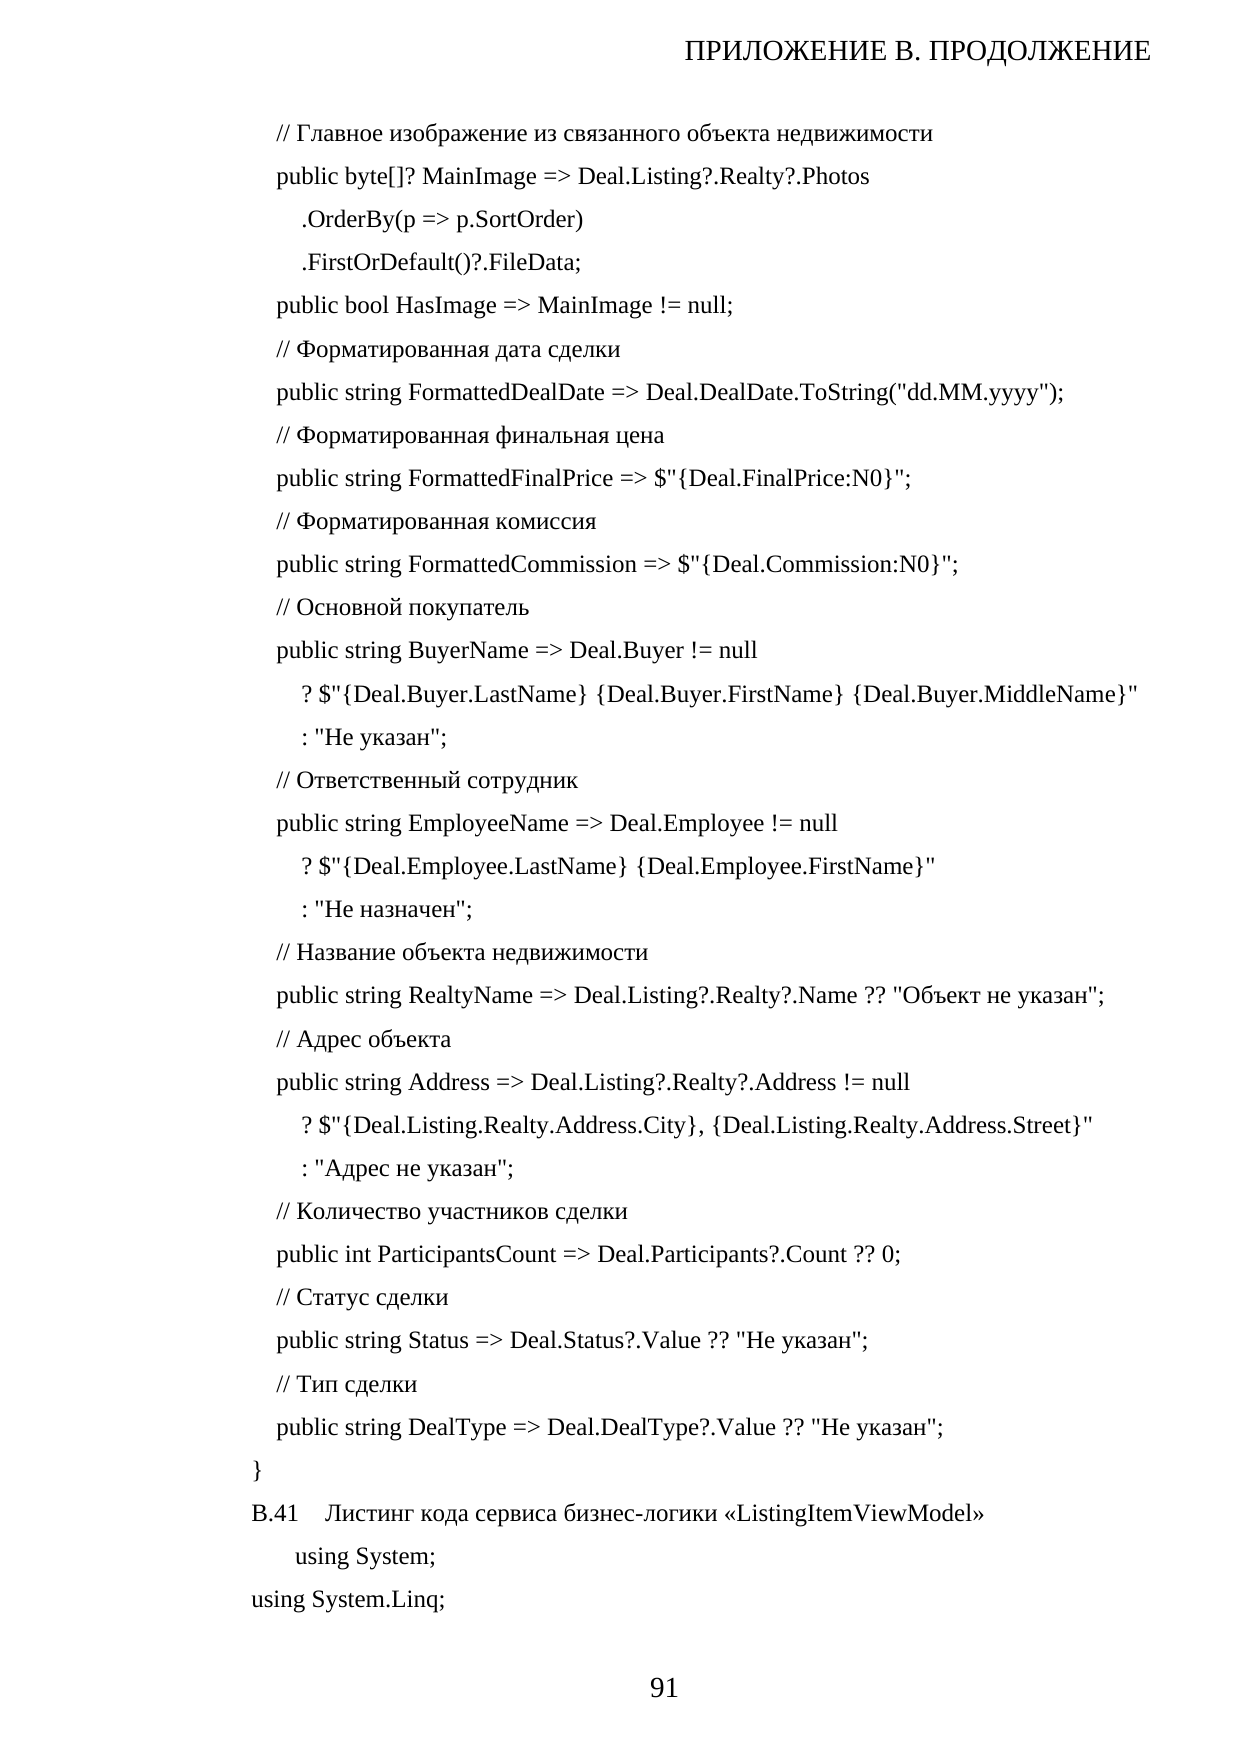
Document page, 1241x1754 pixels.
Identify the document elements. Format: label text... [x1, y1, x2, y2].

text : "Не назначен"; [177, 894, 1152, 923]
text // Статус сделки [177, 1282, 1152, 1311]
text // Основной покупатель [177, 592, 1152, 621]
text : "Адрес не указан"; [177, 1153, 1152, 1182]
text // Тип сделки [177, 1369, 1152, 1397]
text // Количество участников сделки [177, 1196, 1152, 1225]
text ? $"{Deal.Buyer.LastName} {Deal.Buyer.FirstName} {Deal.Buyer.MiddleName}" [177, 679, 1152, 707]
text // Название объекта недвижимости [177, 937, 1152, 966]
list Листинг кода сервиса бизнес-логики «ListingItemViewModel» [177, 1498, 1152, 1527]
text public string EmployeeName => Deal.Employee != null [177, 808, 1152, 837]
text using System; [177, 1541, 1152, 1570]
text public string Address => Deal.Listing?.Realty?.Address != null [177, 1067, 1152, 1096]
text // Форматированная финальная цена [177, 420, 1152, 449]
text // Форматированная дата сделки [177, 334, 1152, 362]
text public string FormattedFinalPrice => $"{Deal.FinalPrice:N0}"; [177, 463, 1152, 492]
text public string DealType => Deal.DealType?.Value ?? "Не указан"; [177, 1412, 1152, 1441]
text ? $"{Deal.Listing.Realty.Address.City}, {Deal.Listing.Realty.Address.Street}" [177, 1110, 1152, 1139]
text public string FormattedDealDate => Deal.DealDate.ToString("dd.MM.yyyy"); [177, 377, 1152, 406]
text // Главное изображение из связанного объекта недвижимости [177, 118, 1152, 147]
text public bool HasImage => MainImage != null; [177, 291, 1152, 319]
text : "Не указан"; [177, 722, 1152, 751]
text public string BuyerName => Deal.Buyer != null [177, 636, 1152, 664]
text // Ответственный сотрудник [177, 765, 1152, 794]
text // Адрес объекта [177, 1024, 1152, 1052]
text public int ParticipantsCount => Deal.Participants?.Count ?? 0; [177, 1239, 1152, 1268]
text .OrderBy(p => p.SortOrder) [177, 204, 1152, 233]
text public string RealtyName => Deal.Listing?.Realty?.Name ?? "Объект не указан"; [177, 981, 1152, 1009]
text using System.Linq; [177, 1584, 1152, 1613]
text ? $"{Deal.Employee.LastName} {Deal.Employee.FirstName}" [177, 851, 1152, 880]
text } [177, 1455, 1152, 1484]
text public string Status => Deal.Status?.Value ?? "Не указан"; [177, 1326, 1152, 1354]
text public string FormattedCommission => $"{Deal.Commission:N0}"; [177, 549, 1152, 578]
text // Форматированная комиссия [177, 506, 1152, 535]
text .FirstOrDefault()?.FileData; [177, 247, 1152, 276]
text public byte[]? MainImage => Deal.Listing?.Realty?.Photos [177, 161, 1152, 190]
